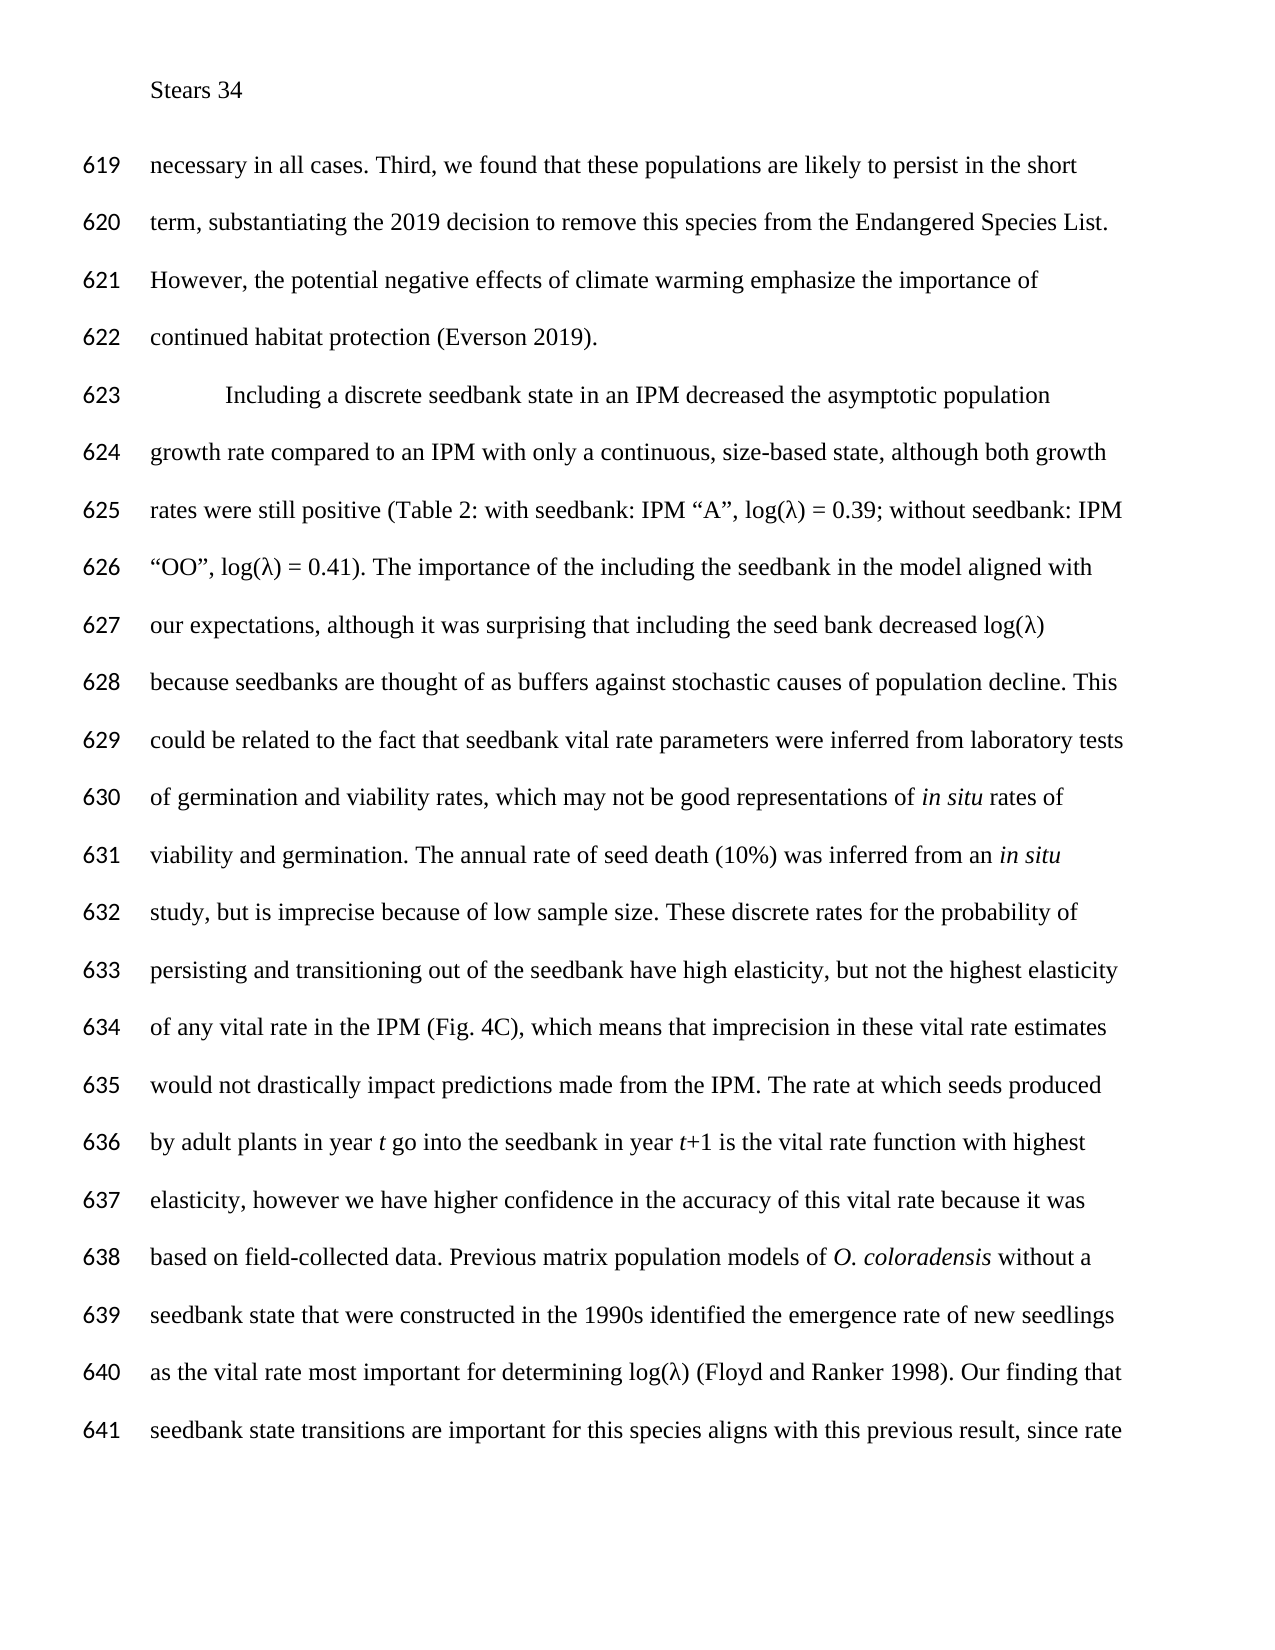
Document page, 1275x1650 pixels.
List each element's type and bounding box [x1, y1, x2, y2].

text [150, 380, 1125, 1444]
text [150, 150, 1125, 351]
